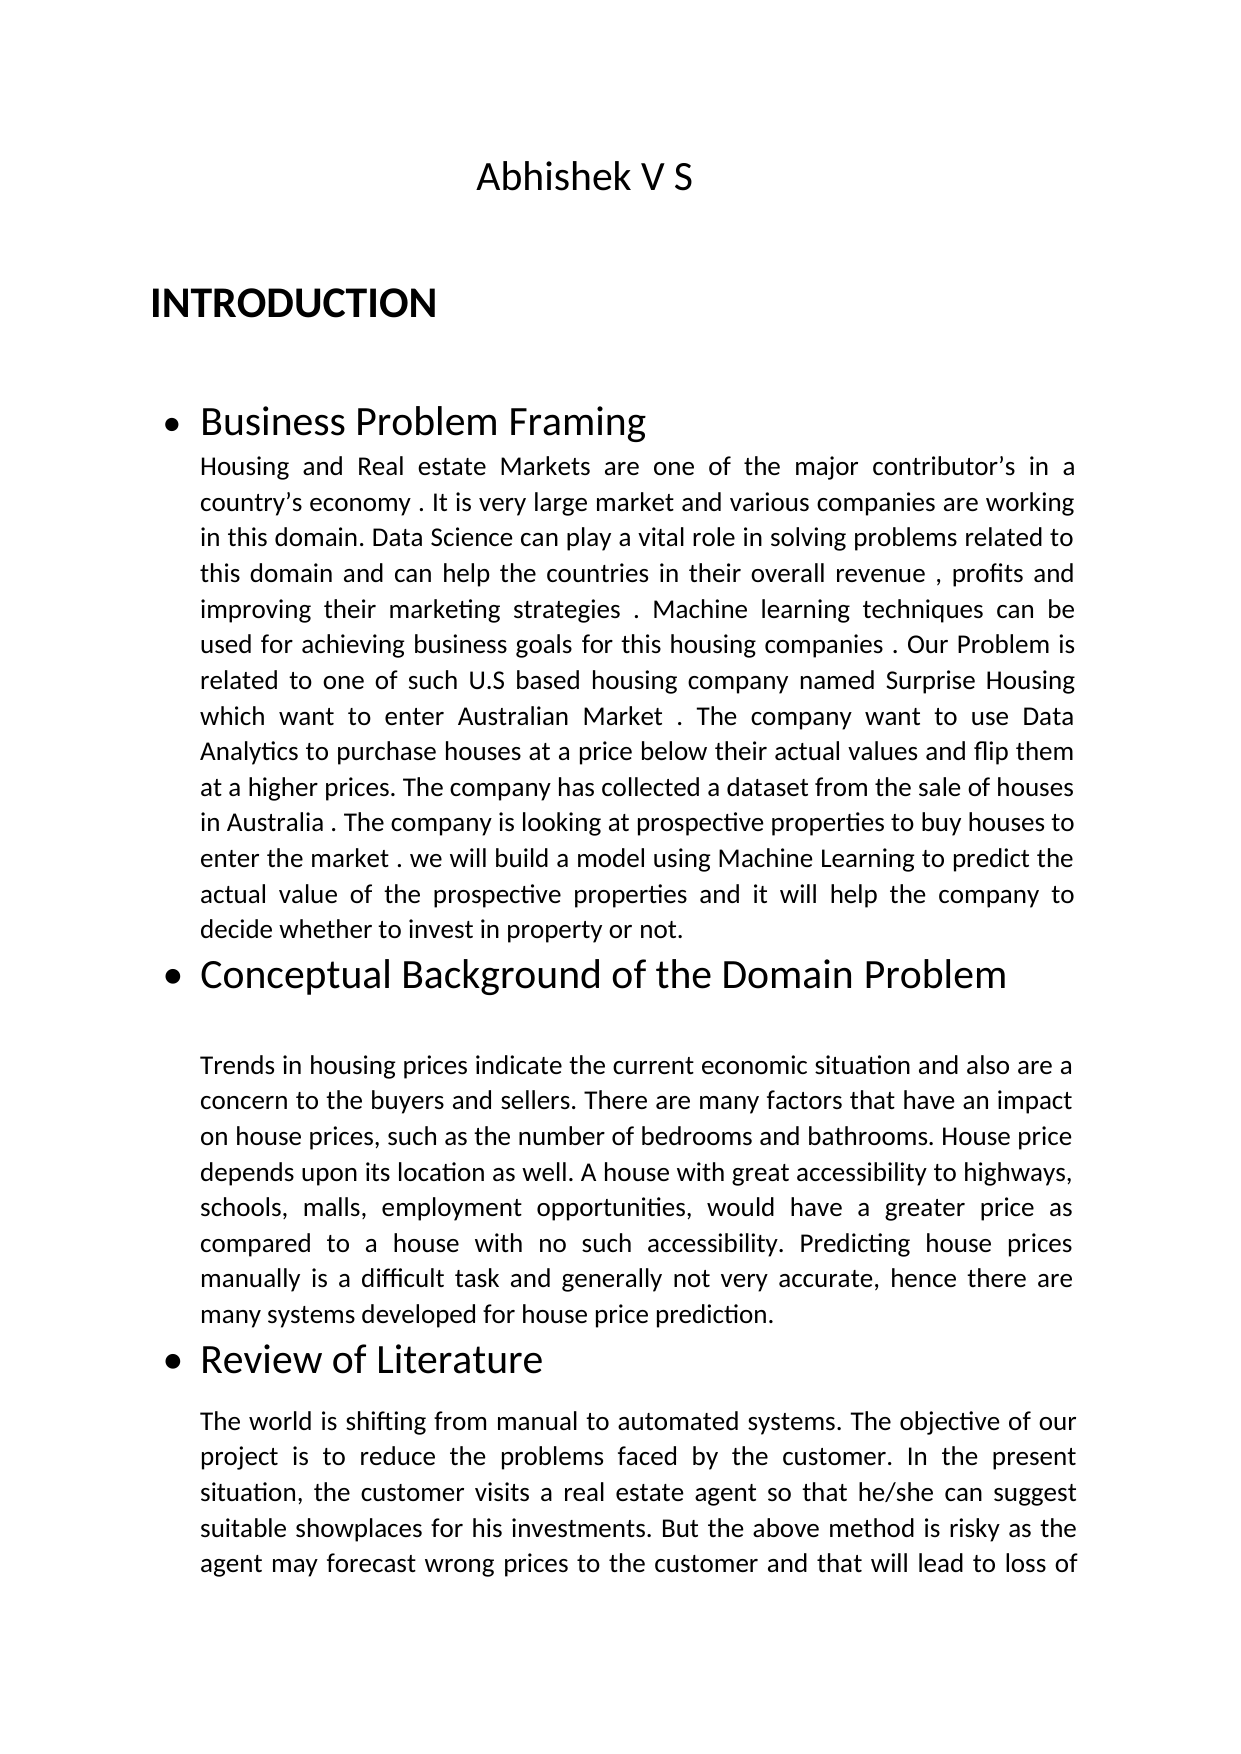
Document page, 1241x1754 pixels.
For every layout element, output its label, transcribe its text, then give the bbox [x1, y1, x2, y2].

list Business Problem Framing [162, 395, 1090, 446]
text Housing and Real estate Markets are one of the major contributor’s in a country’s economy . It is very large market and various companies are working in this domain. Data Science can play a vital role in solving problems related to this domain and can help the countries in their overall revenue , profits and improving their marketing strategies . Machine learning techniques can be used for achieving business goals for this housing companies . Our Problem is related to one of such U.S based housing company named Surprise Housing which want to enter Australian Market . The company want to use Data Analytics to purchase houses at a price below their actual values and flip them at a higher prices. The company has collected a dataset from the sale of houses in Australia . The company is looking at prospective properties to buy houses to enter the market . we will build a model using Machine Learning to predict the actual value of the prospective properties and it will help the company to decide whether to invest in property or not. [200, 449, 1076, 946]
text INTRODUCTION [150, 274, 786, 328]
text Trends in housing prices indicate the current economic situation and also are a concern to the buyers and sellers. There are many factors that have an impact on house prices, such as the number of bedrooms and bathrooms. House price depends upon its location as well. A house with great accessibility to highways, schools, malls, employment opportunities, would have a greater price as compared to a house with no such accessibility. Predicting house prices manually is a difficult task and generally not very accurate, hence there are many systems developed for house price prediction. [200, 1048, 1074, 1330]
text Abhishek V S [426, 150, 779, 201]
list Conceptual Background of the Domain Problem [162, 948, 1090, 999]
list Review of Literature [162, 1333, 1090, 1384]
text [200, 1404, 1079, 1579]
